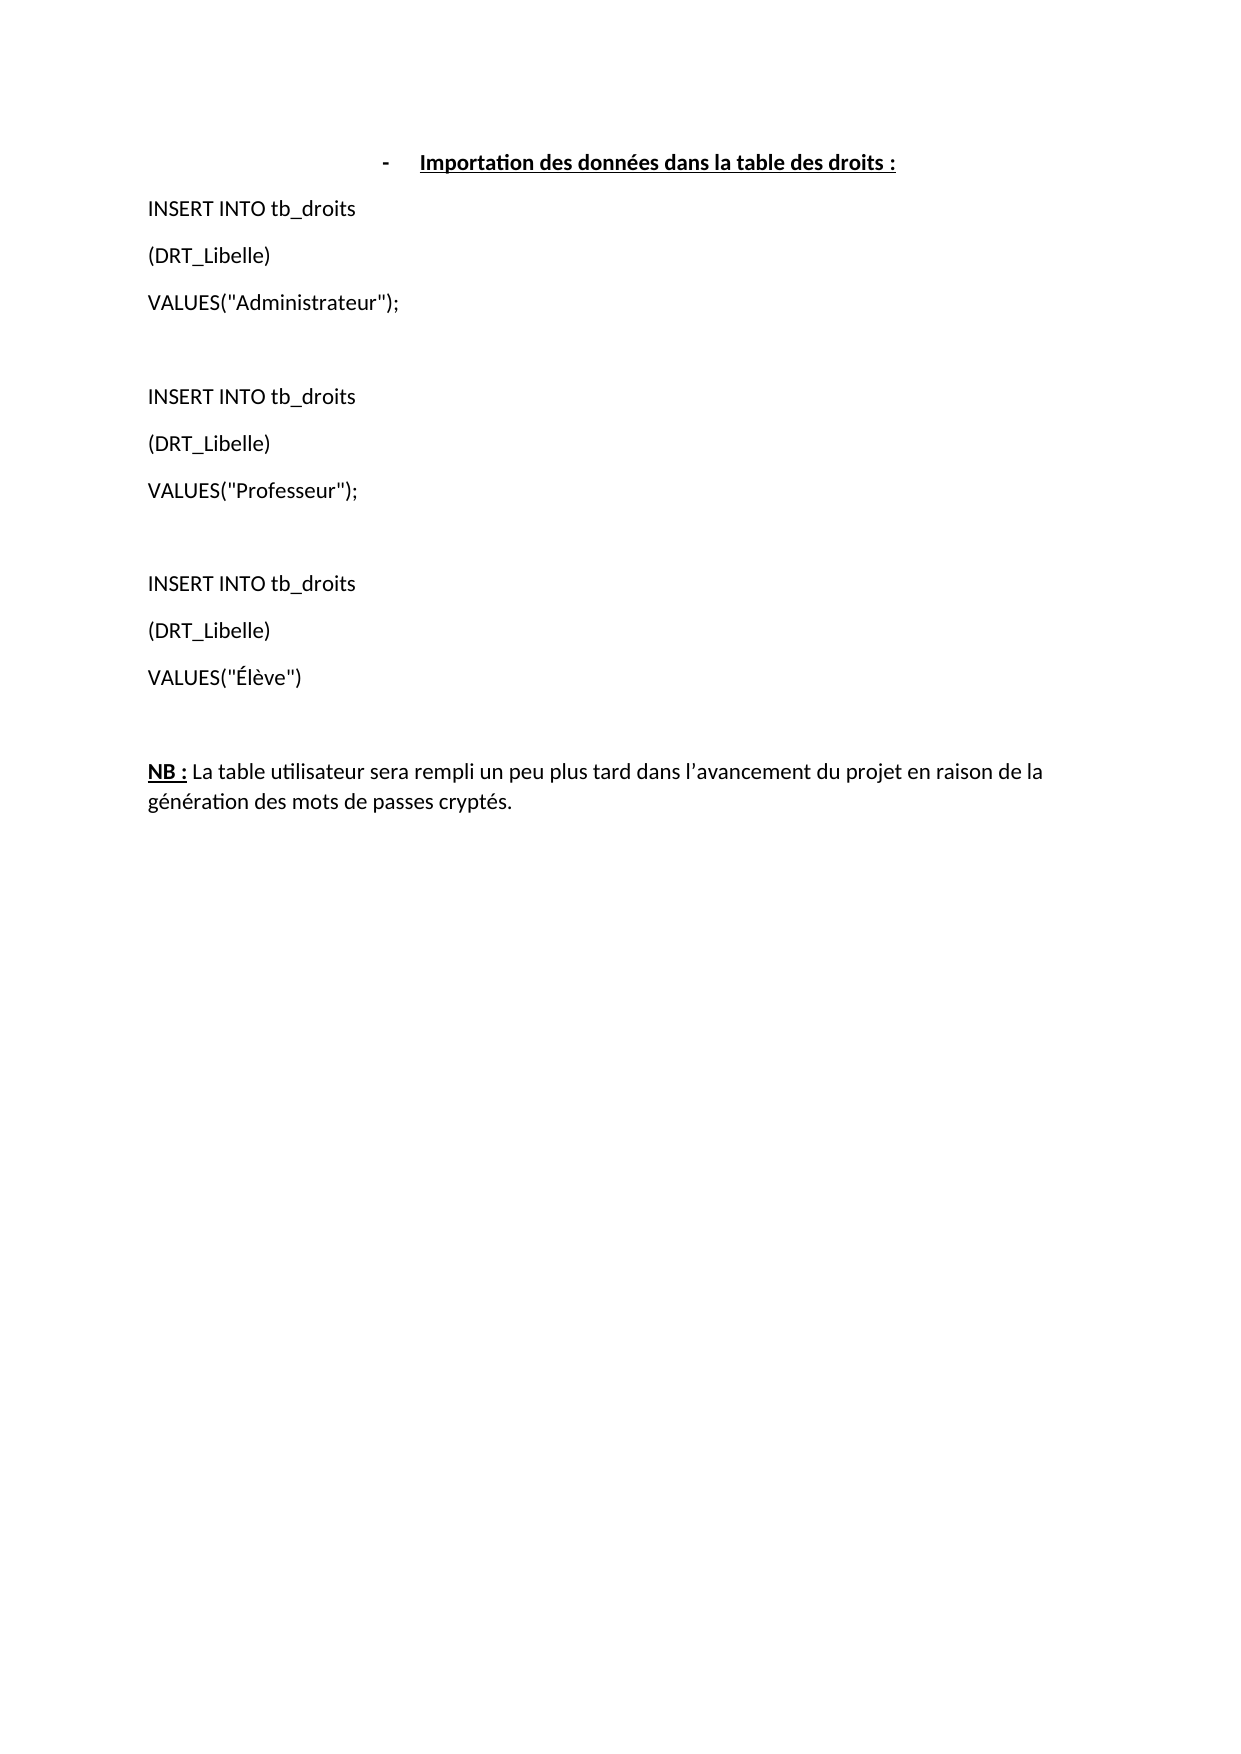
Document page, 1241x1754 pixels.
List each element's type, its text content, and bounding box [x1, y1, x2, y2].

text INSERT INTO tb_droits [148, 382, 1093, 410]
text (DRT_Libelle) [148, 616, 1093, 644]
text VALUES("Professeur"); [148, 476, 1093, 504]
text INSERT INTO tb_droits [148, 194, 1093, 222]
text INSERT INTO tb_droits [148, 569, 1093, 597]
text (DRT_Libelle) [148, 429, 1093, 457]
list Importation des données dans la table des droits : [185, 148, 1093, 176]
text VALUES("Élève") [148, 663, 1093, 691]
text VALUES("Administrateur"); [148, 288, 1093, 316]
text NB : La table utilisateur sera rempli un peu plus tard dans l’avancement du projet en raison de la génération des mots de passes cryptés. [148, 757, 1093, 815]
text (DRT_Libelle) [148, 241, 1093, 269]
